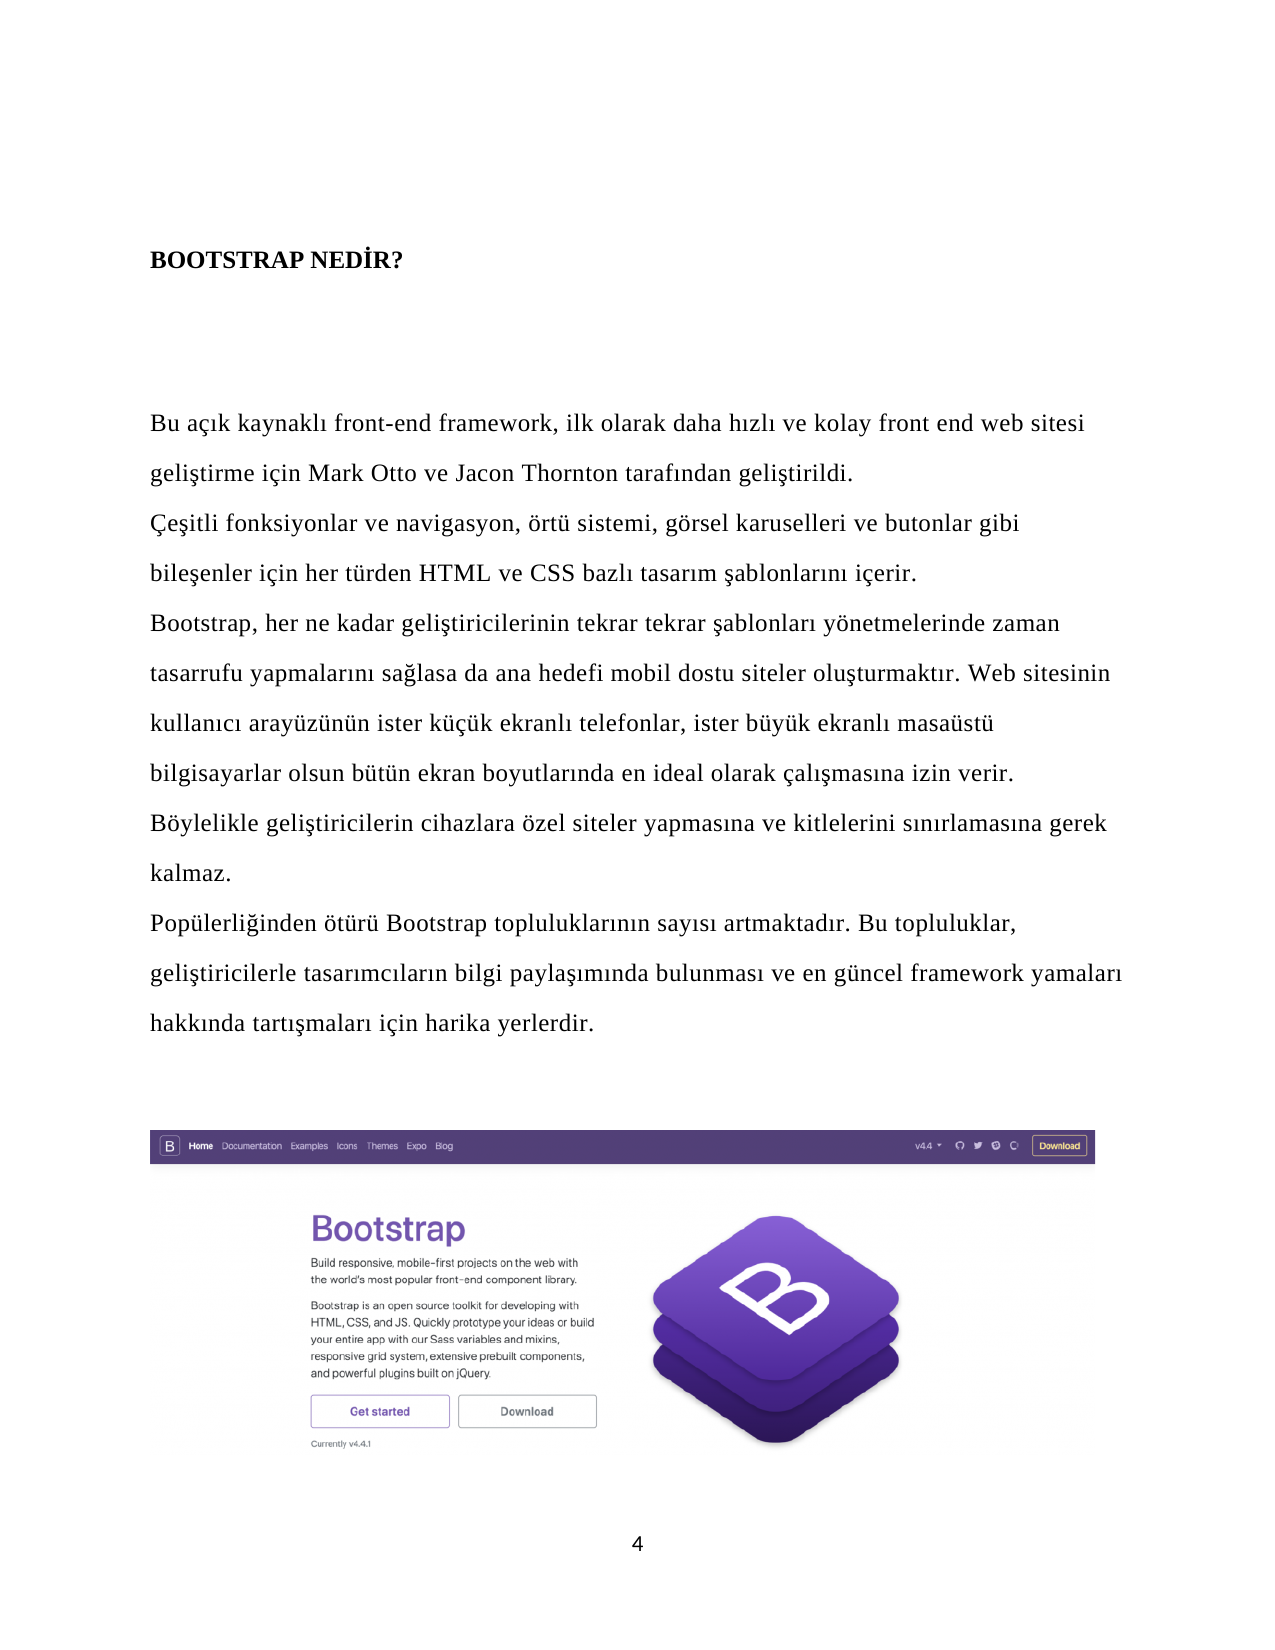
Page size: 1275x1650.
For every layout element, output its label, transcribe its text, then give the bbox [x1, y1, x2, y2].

text Çeşitli fonksiyonlar ve navigasyon, örtü sistemi, görsel karuselleri ve butonlar gibi bileşenler için her türden HTML ve CSS bazlı tasarım şablonlarını içerir. [150, 487, 1125, 587]
text BOOTSTRAP NEDİR? [150, 245, 1125, 274]
picture [150, 1130, 1096, 1455]
text Popülerliğinden ötürü Bootstrap topluluklarının sayısı artmaktadır. Bu topluluklar, geliştiricilerle tasarımcıların bilgi paylaşımında bulunması ve en güncel framework yamaları hakkında tartışmaları için harika yerlerdir. [150, 887, 1125, 1037]
text Bootstrap, her ne kadar geliştiricilerinin tekrar tekrar şablonları yönetmelerinde zaman tasarrufu yapmalarını sağlasa da ana hedefi mobil dostu siteler oluşturmaktır. Web sitesinin kullanıcı arayüzünün ister küçük ekranlı telefonlar, ister büyük ekranlı masaüstü bilgisayarlar olsun bütün ekran boyutlarında en ideal olarak çalışmasına izin verir. [150, 587, 1125, 787]
text Bu açık kaynaklı front-end framework, ilk olarak daha hızlı ve kolay front end web sitesi geliştirme için Mark Otto ve Jacon Thornton tarafından geliştirildi. [150, 387, 1125, 487]
text Böylelikle geliştiricilerin cihazlara özel siteler yapmasına ve kitlelerini sınırlamasına gerek kalmaz. [150, 787, 1125, 887]
